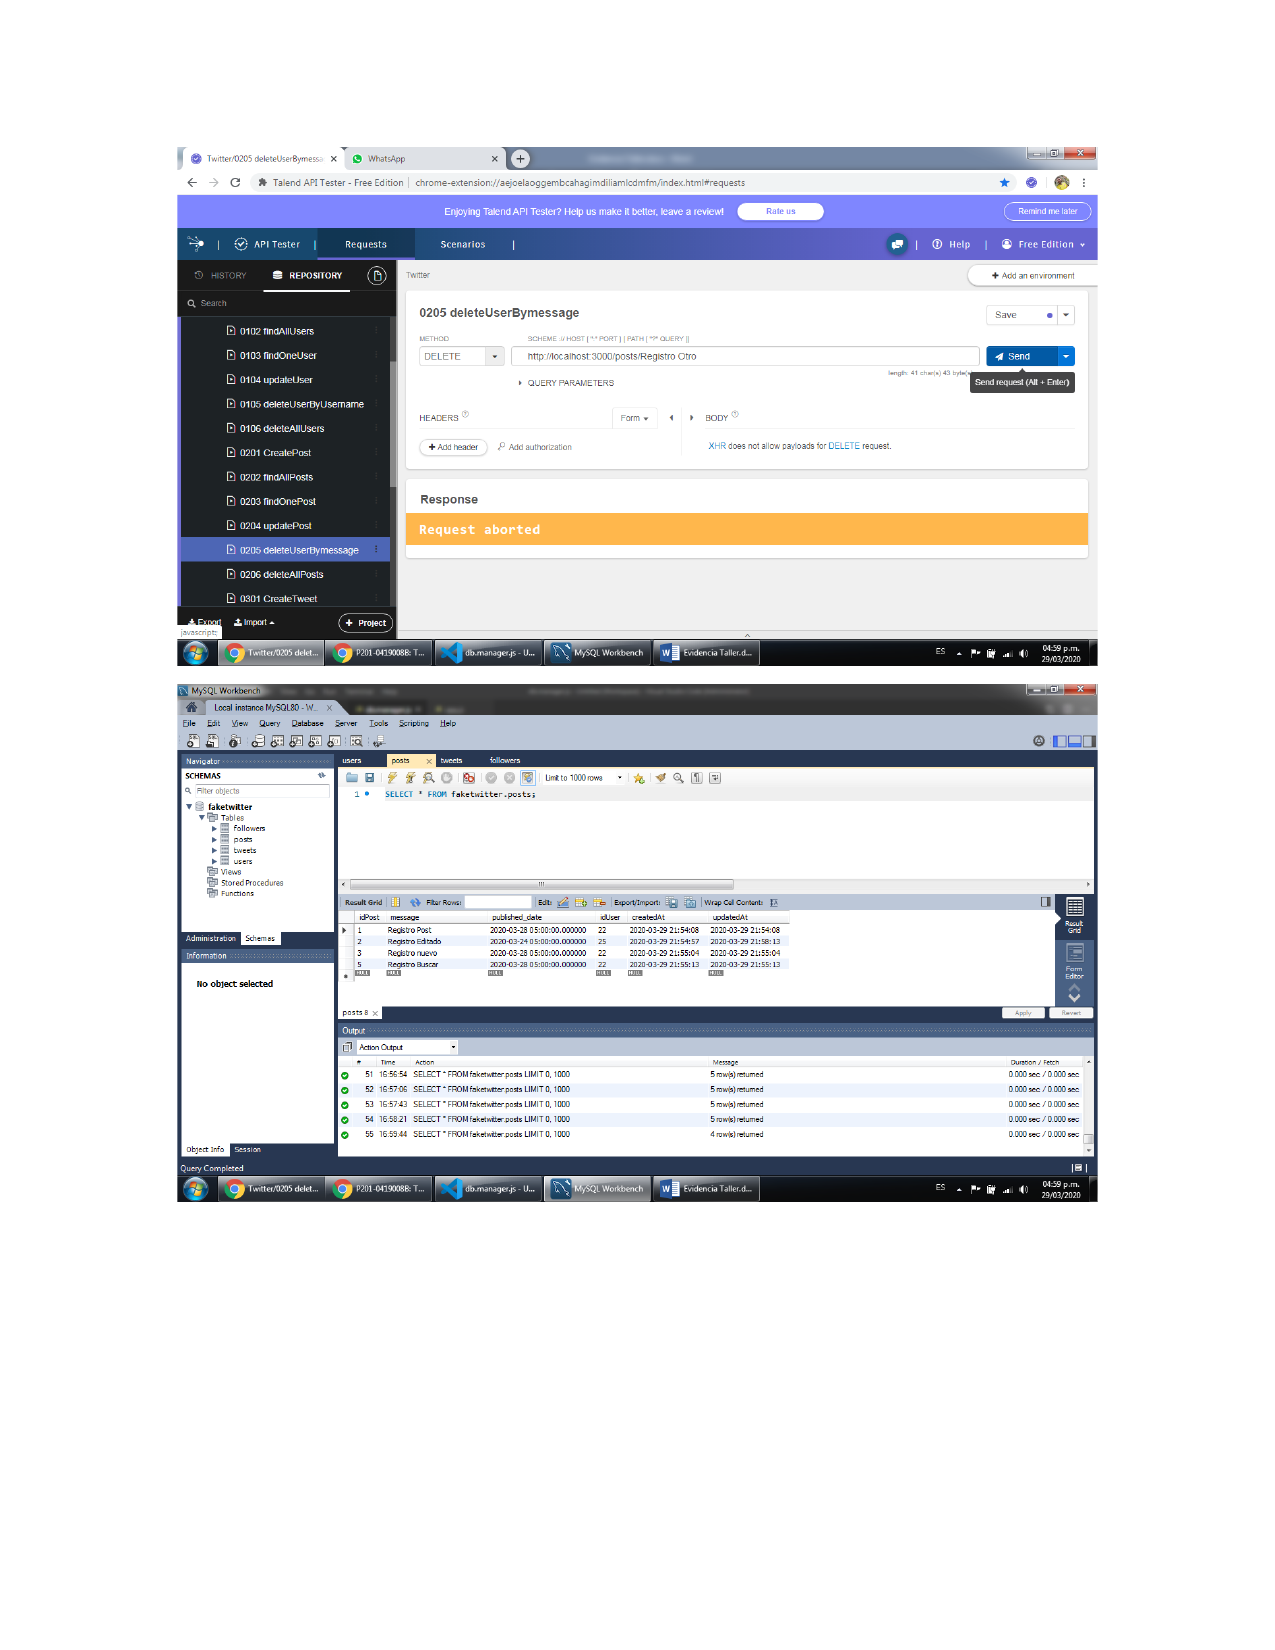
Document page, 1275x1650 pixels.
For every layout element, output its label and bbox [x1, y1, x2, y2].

picture [177, 684, 1098, 1202]
picture [177, 147, 1098, 666]
